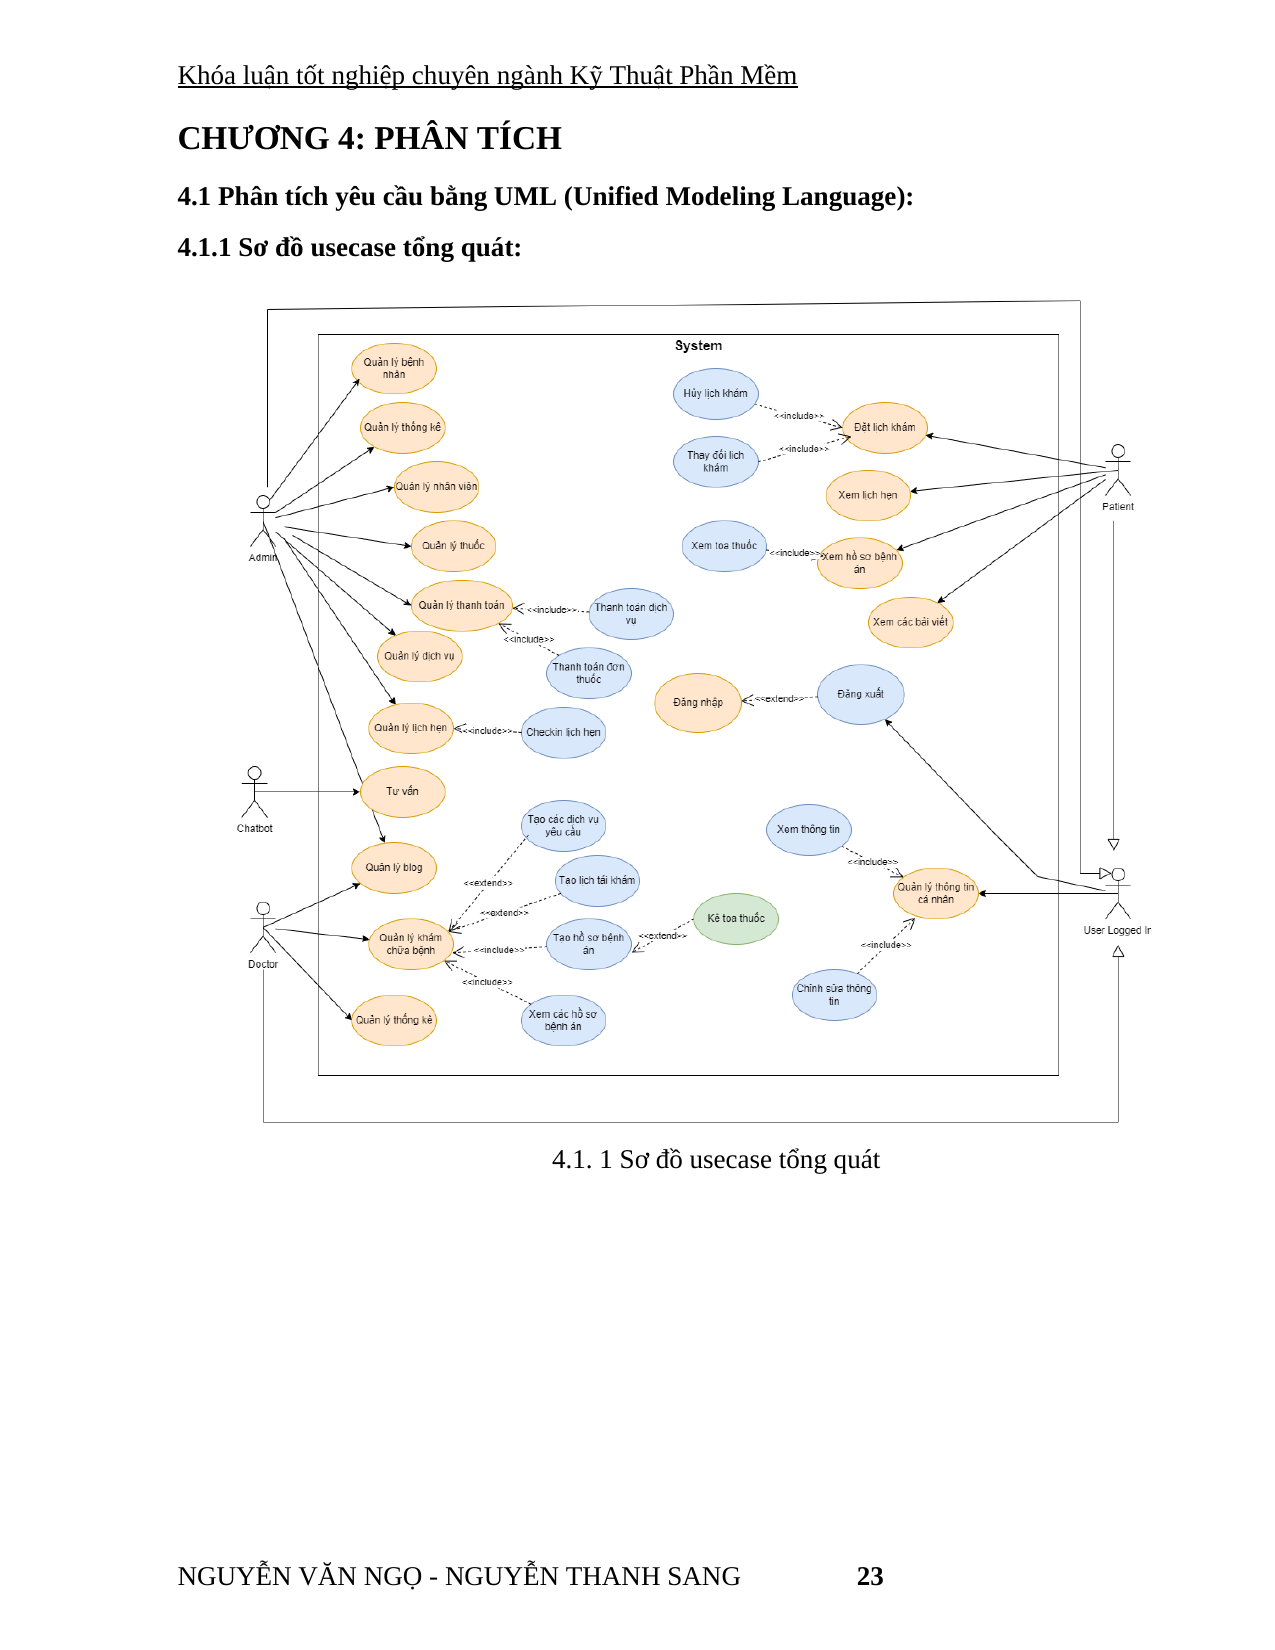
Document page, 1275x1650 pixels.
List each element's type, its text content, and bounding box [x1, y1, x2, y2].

subtitle 4.1.1 Sơ đồ usecase tổng quát: [177, 231, 1196, 262]
subtitle CHƯƠNG 4: PHÂN TÍCH [177, 118, 1196, 156]
subtitle 4.1 Phân tích yêu cầu bằng UML (Unified Modeling Language): [177, 180, 1196, 211]
picture [236, 289, 1152, 1134]
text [177, 1143, 1196, 1174]
